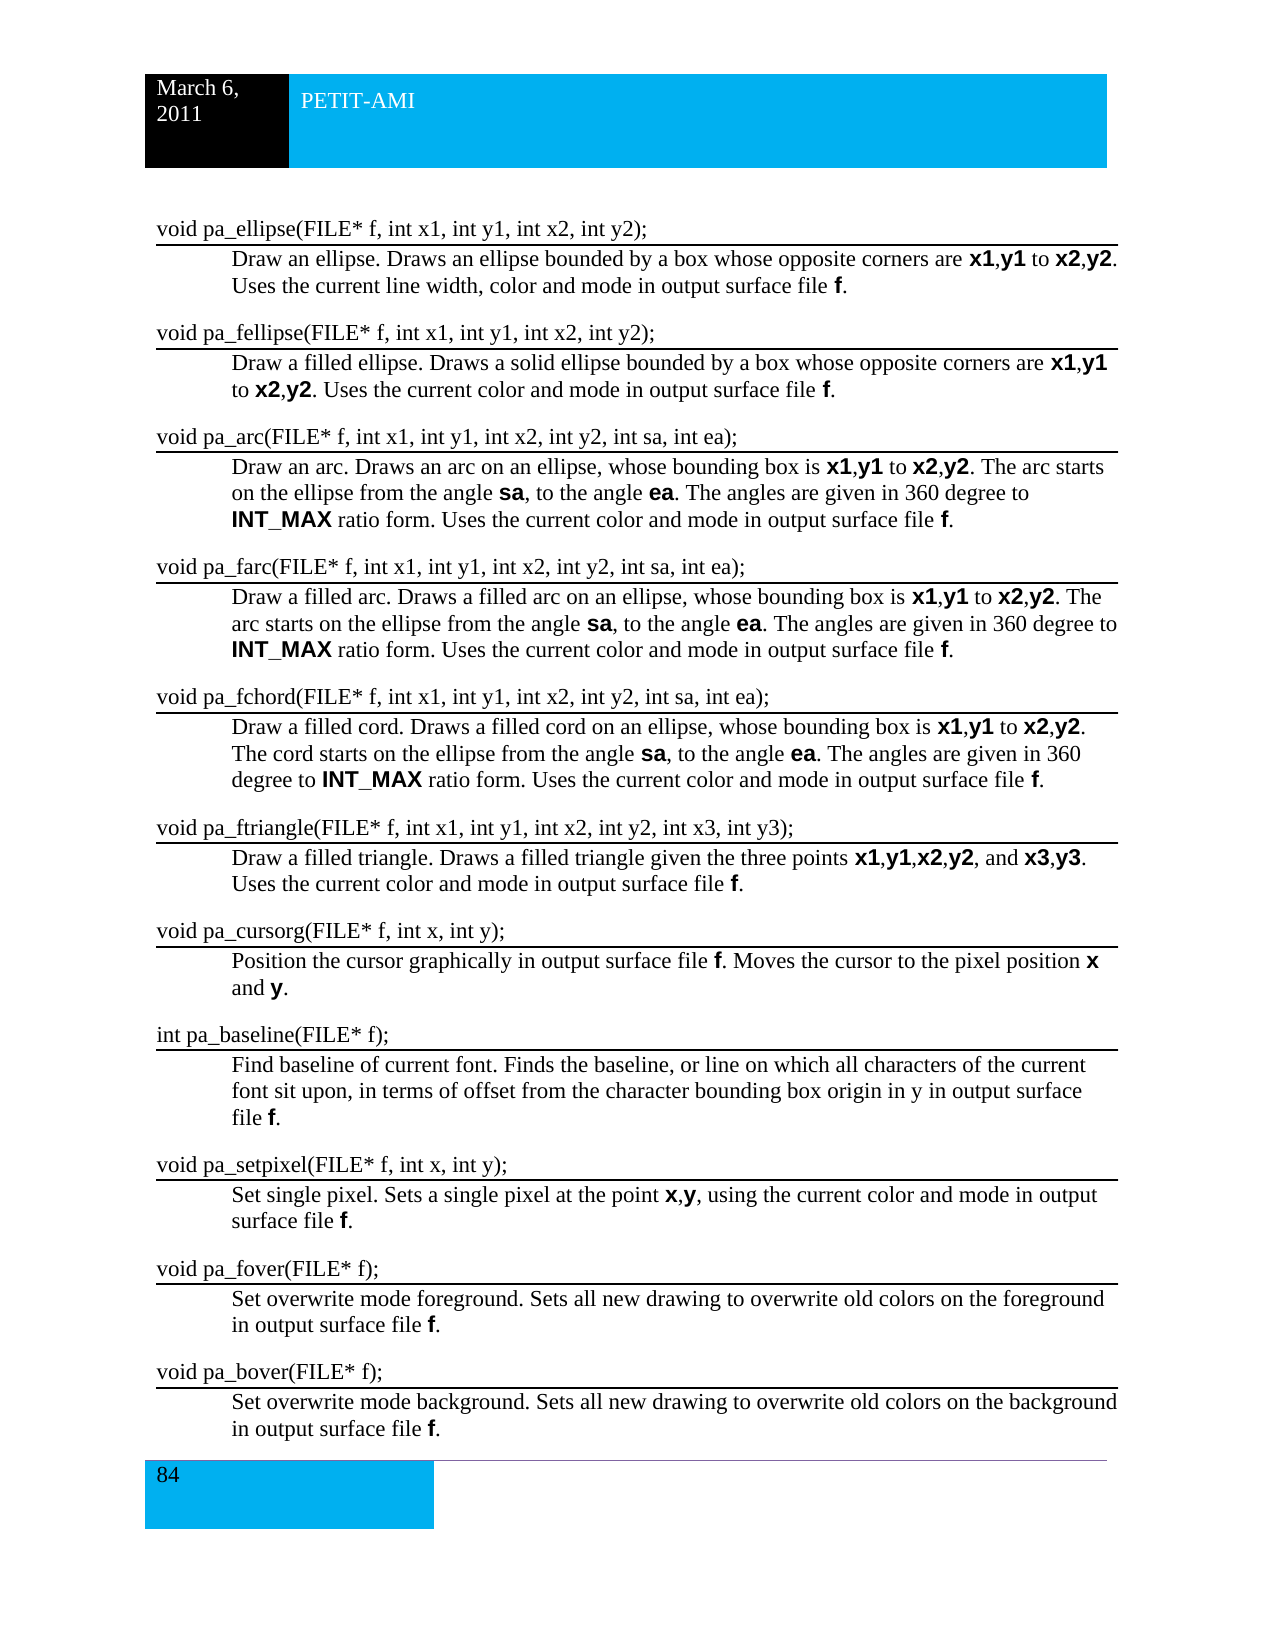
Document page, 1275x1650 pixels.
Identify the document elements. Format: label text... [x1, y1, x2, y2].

text int pa_baseline(FILE* f); [156, 1021, 1118, 1049]
text Find baseline of current font. Finds the baseline, or line on which all characters of the current font sit upon, in terms of offset from the character bounding box origin in y in output surface file f. [231, 1051, 1118, 1130]
text Set overwrite mode background. Sets all new drawing to overwrite old colors on the background in output surface file f. [231, 1389, 1118, 1441]
text Draw a filled triangle. Draws a filled triangle given the three points x1,y1,x2,y2, and x3,y3. Uses the current color and mode in output surface file f. [231, 844, 1118, 896]
text Set single pixel. Sets a single pixel at the point x,y, using the current color and mode in output surface file f. [231, 1181, 1118, 1234]
text void pa_fchord(FILE* f, int x1, int y1, int x2, int y2, int sa, int ea); [156, 683, 1118, 712]
text Draw an ellipse. Draws an ellipse bounded by a box whose opposite corners are x1,y1 to x2,y2. Uses the current line width, color and mode in output surface file f. [231, 246, 1118, 298]
text Draw a filled arc. Draws a filled arc on an ellipse, whose bounding box is x1,y1 to x2,y2. The arc starts on the ellipse from the angle sa, to the angle ea. The angles are given in 360 degree to INT_MAX ratio form. Uses the current color and mode in output surface file f. [231, 584, 1118, 662]
text void pa_farc(FILE* f, int x1, int y1, int x2, int y2, int sa, int ea); [156, 553, 1118, 582]
text Position the cursor graphically in output surface file f. Moves the cursor to the pixel position x and y. [231, 948, 1118, 1000]
text Draw a filled cord. Draws a filled cord on an ellipse, whose bounding box is x1,y1 to x2,y2. The cord starts on the ellipse from the angle sa, to the angle ea. The angles are given in 360 degree to INT_MAX ratio form. Uses the current color and mode in output surface file f. [231, 714, 1118, 793]
text void pa_cursorg(FILE* f, int x, int y); [156, 917, 1118, 946]
text void pa_bover(FILE* f); [156, 1358, 1118, 1387]
text Set overwrite mode foreground. Sets all new drawing to overwrite old colors on the foreground in output surface file f. [231, 1285, 1118, 1338]
text Draw an arc. Draws an arc on an ellipse, whose bounding box is x1,y1 to x2,y2. The arc starts on the ellipse from the angle sa, to the angle ea. The angles are given in 360 degree to INT_MAX ratio form. Uses the current color and mode in output surface file f. [231, 453, 1118, 532]
text void pa_ellipse(FILE* f, int x1, int y1, int x2, int y2); [156, 215, 1118, 244]
text void pa_arc(FILE* f, int x1, int y1, int x2, int y2, int sa, int ea); [156, 423, 1118, 451]
text void pa_setpixel(FILE* f, int x, int y); [156, 1151, 1118, 1179]
text void pa_fellipse(FILE* f, int x1, int y1, int x2, int y2); [156, 319, 1118, 348]
text void pa_ftriangle(FILE* f, int x1, int y1, int x2, int y2, int x3, int y3); [156, 813, 1118, 842]
text Draw a filled ellipse. Draws a solid ellipse bounded by a box whose opposite corners are x1,y1 to x2,y2. Uses the current color and mode in output surface file f. [231, 350, 1118, 402]
text void pa_fover(FILE* f); [156, 1255, 1118, 1283]
